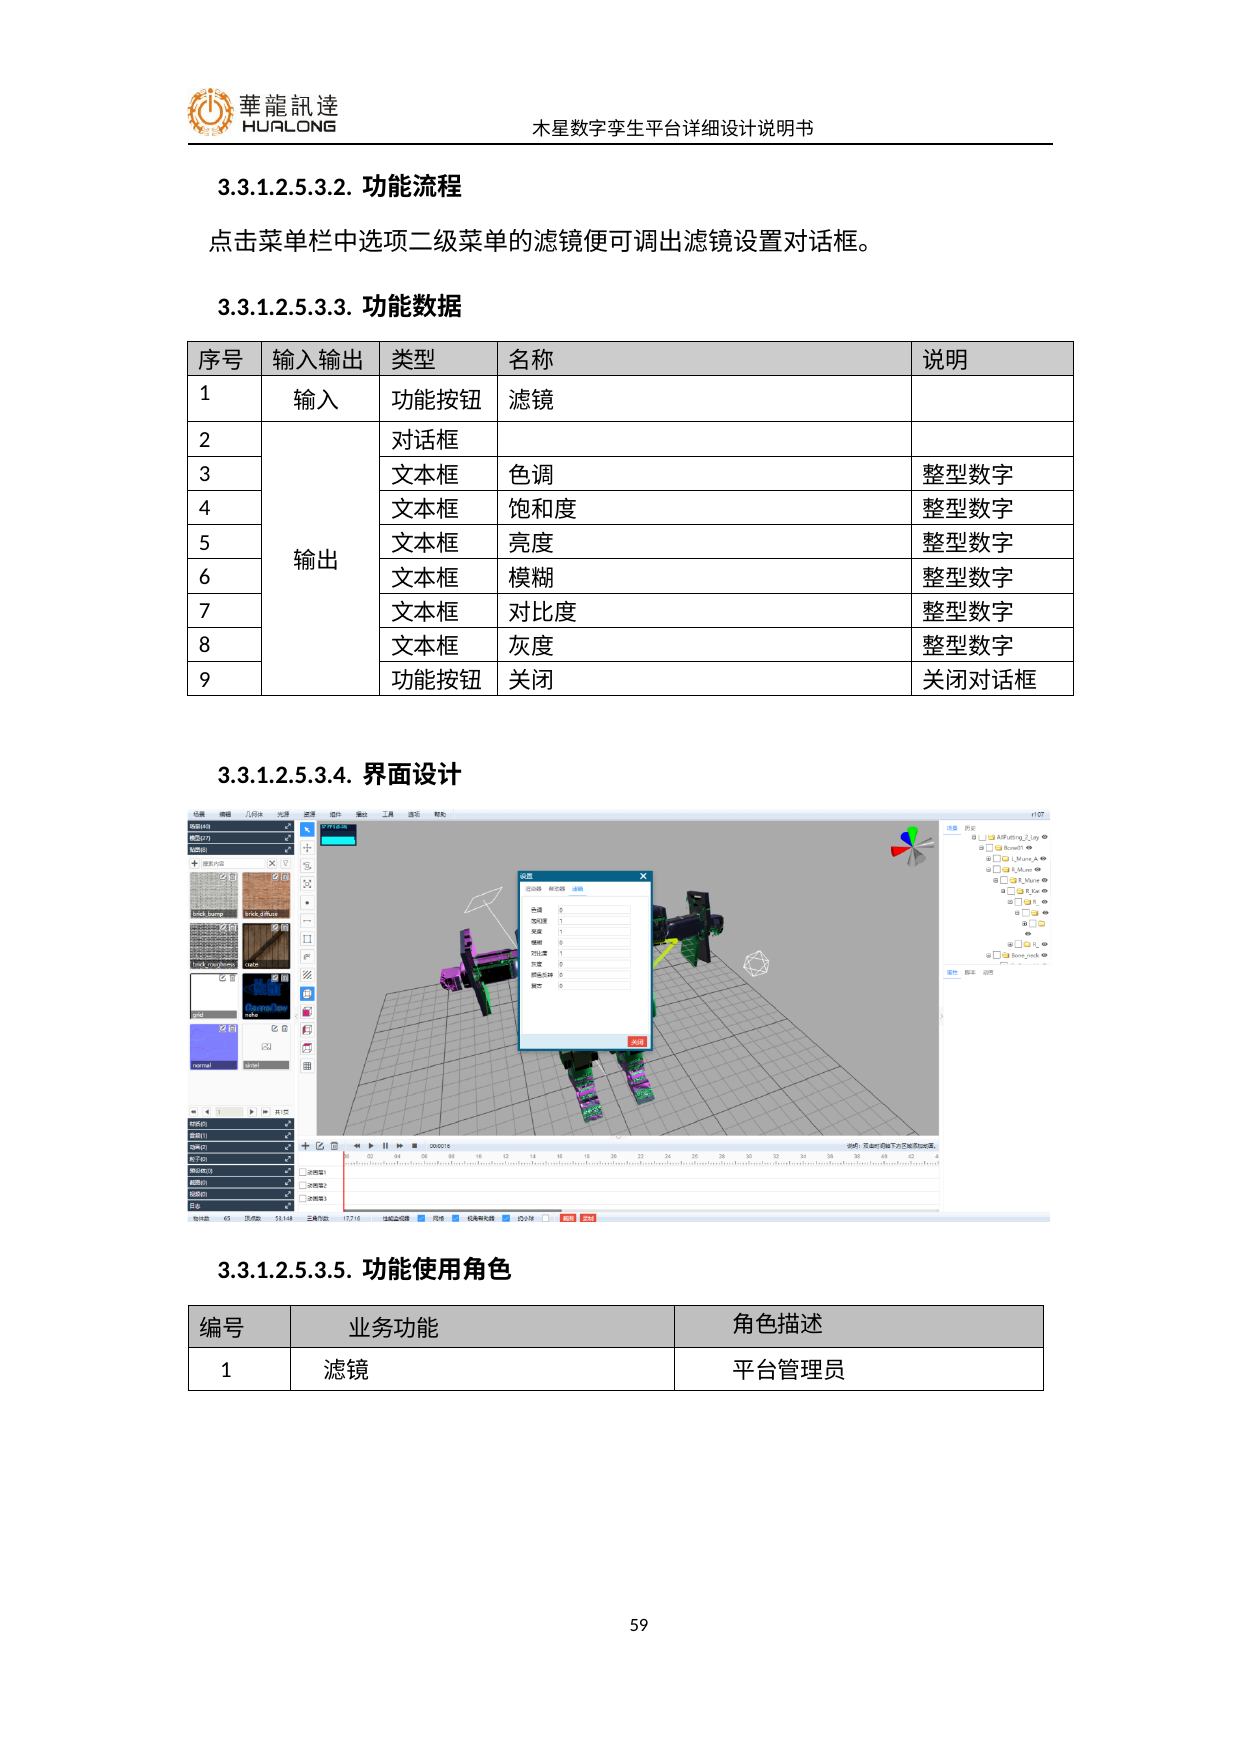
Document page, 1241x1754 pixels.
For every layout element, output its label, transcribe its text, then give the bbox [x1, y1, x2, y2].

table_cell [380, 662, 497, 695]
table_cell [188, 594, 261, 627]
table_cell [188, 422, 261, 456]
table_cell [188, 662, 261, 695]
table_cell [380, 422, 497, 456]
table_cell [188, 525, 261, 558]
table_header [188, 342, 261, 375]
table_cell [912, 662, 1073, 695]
subtitle 功能流程 [217, 167, 1053, 203]
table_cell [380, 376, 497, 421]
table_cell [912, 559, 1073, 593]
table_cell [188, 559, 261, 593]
picture [187, 88, 338, 136]
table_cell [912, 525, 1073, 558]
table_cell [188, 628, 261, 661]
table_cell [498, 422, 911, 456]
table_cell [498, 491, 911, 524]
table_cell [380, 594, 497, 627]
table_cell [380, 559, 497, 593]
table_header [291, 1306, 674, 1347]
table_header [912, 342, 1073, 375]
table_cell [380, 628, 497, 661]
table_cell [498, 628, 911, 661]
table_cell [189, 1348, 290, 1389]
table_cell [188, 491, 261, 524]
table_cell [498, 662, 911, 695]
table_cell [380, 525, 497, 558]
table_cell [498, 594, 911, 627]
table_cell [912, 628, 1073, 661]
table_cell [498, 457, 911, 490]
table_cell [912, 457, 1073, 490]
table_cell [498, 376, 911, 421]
text 点击菜单栏中选项二级菜单的滤镜便可调出滤镜设置对话框。 [187, 221, 1053, 258]
subtitle 功能使用角色 [217, 1250, 1053, 1286]
subtitle 界面设计 [217, 755, 1053, 791]
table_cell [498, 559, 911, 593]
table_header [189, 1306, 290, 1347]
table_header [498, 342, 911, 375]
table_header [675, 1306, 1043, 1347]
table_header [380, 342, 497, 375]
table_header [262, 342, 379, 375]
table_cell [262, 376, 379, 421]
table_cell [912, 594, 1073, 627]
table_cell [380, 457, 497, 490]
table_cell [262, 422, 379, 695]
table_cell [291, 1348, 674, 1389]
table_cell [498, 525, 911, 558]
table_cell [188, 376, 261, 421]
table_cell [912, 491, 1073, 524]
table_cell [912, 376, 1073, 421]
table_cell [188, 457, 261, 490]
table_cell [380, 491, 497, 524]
picture [187, 809, 1050, 1222]
subtitle 功能数据 [217, 286, 1053, 322]
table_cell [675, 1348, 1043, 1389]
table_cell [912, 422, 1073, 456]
